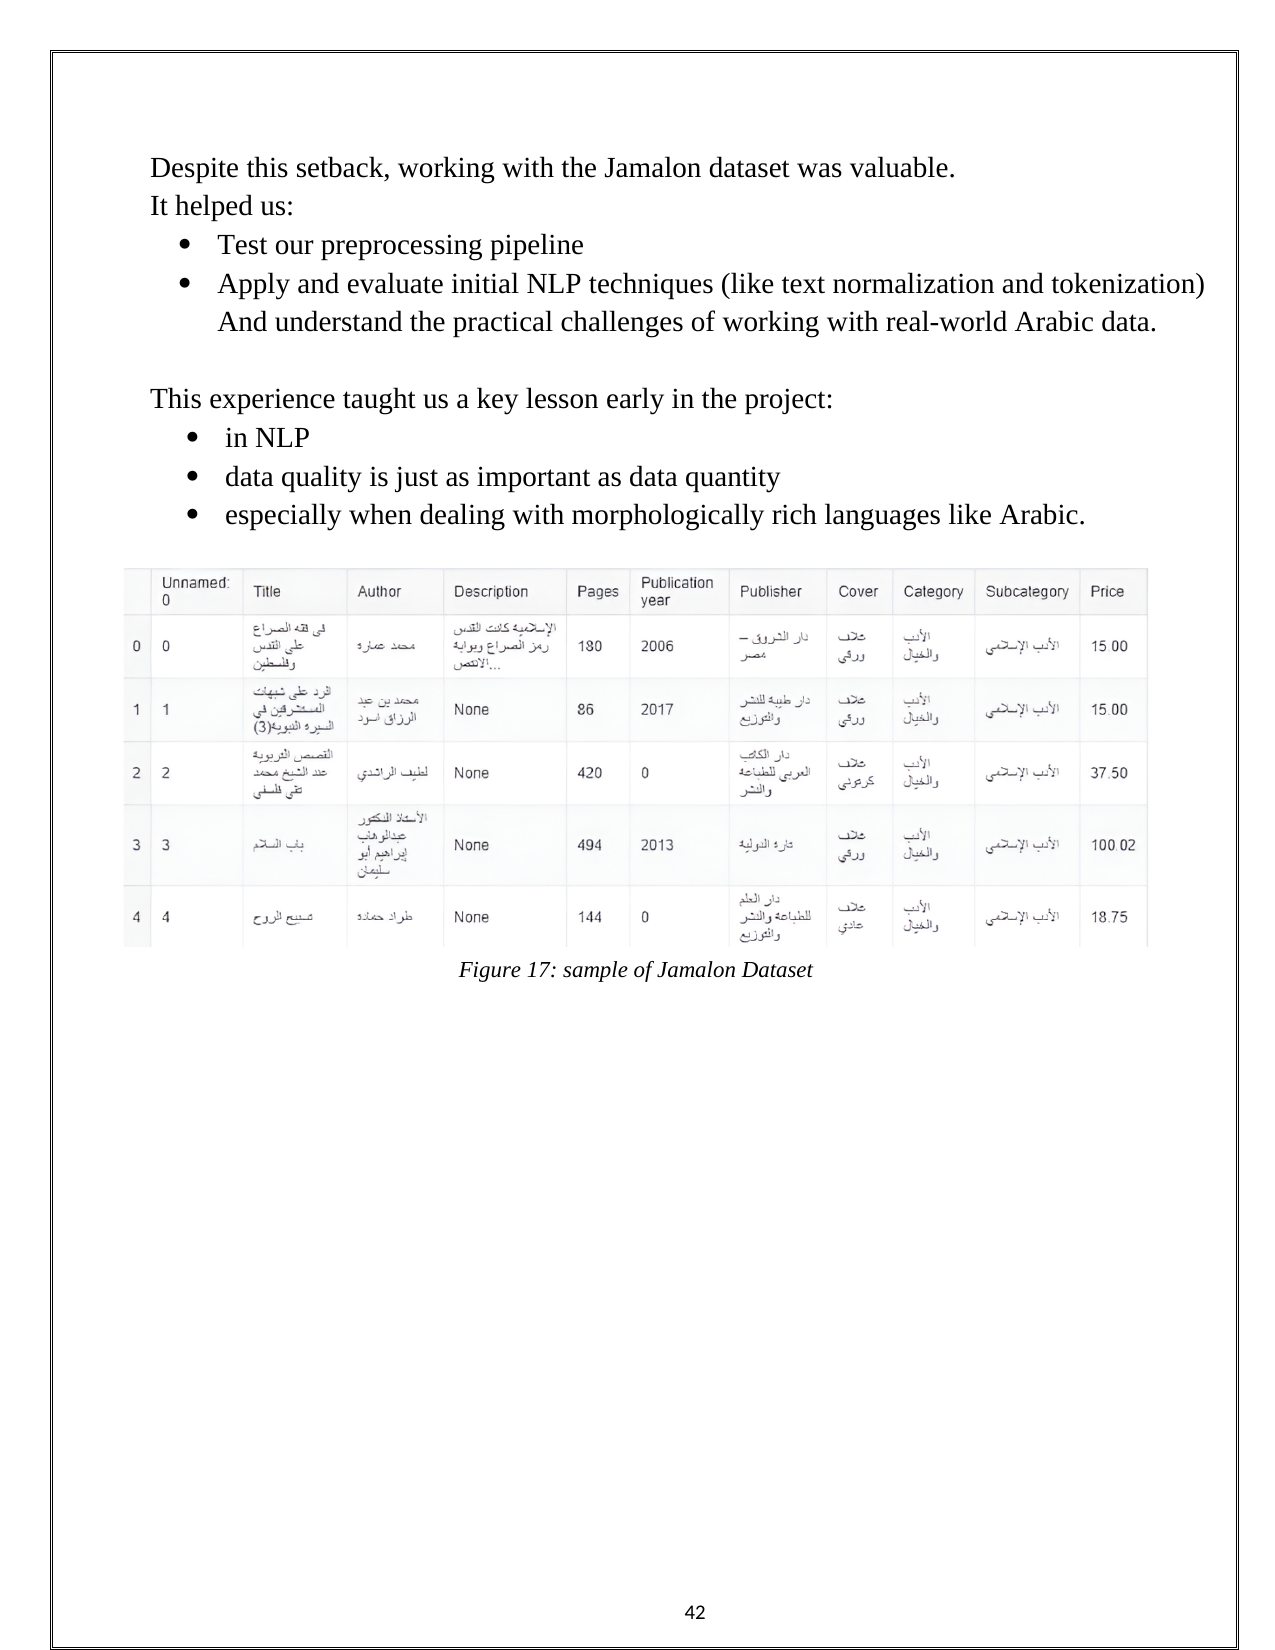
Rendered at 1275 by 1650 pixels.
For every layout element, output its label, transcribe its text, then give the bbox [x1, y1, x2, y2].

list especially when dealing with morphologically rich languages like Arabic. [187, 497, 1236, 531]
list data quality is just as important as data quantity [187, 459, 1236, 492]
text It helped us: [150, 188, 1236, 222]
text Despite this setback, working with the Jamalon dataset was valuable. [150, 150, 1236, 183]
list Apply and evaluate initial NLP techniques (like text normalization and tokenization) And understand the practical challenges of working with real-world Arabic data. [179, 266, 1236, 338]
text This experience taught us a key lesson early in the project: [150, 381, 1236, 415]
list Test our preprocessing pipeline [179, 227, 1236, 261]
picture [123, 568, 1150, 947]
list in NLP [187, 420, 1236, 454]
